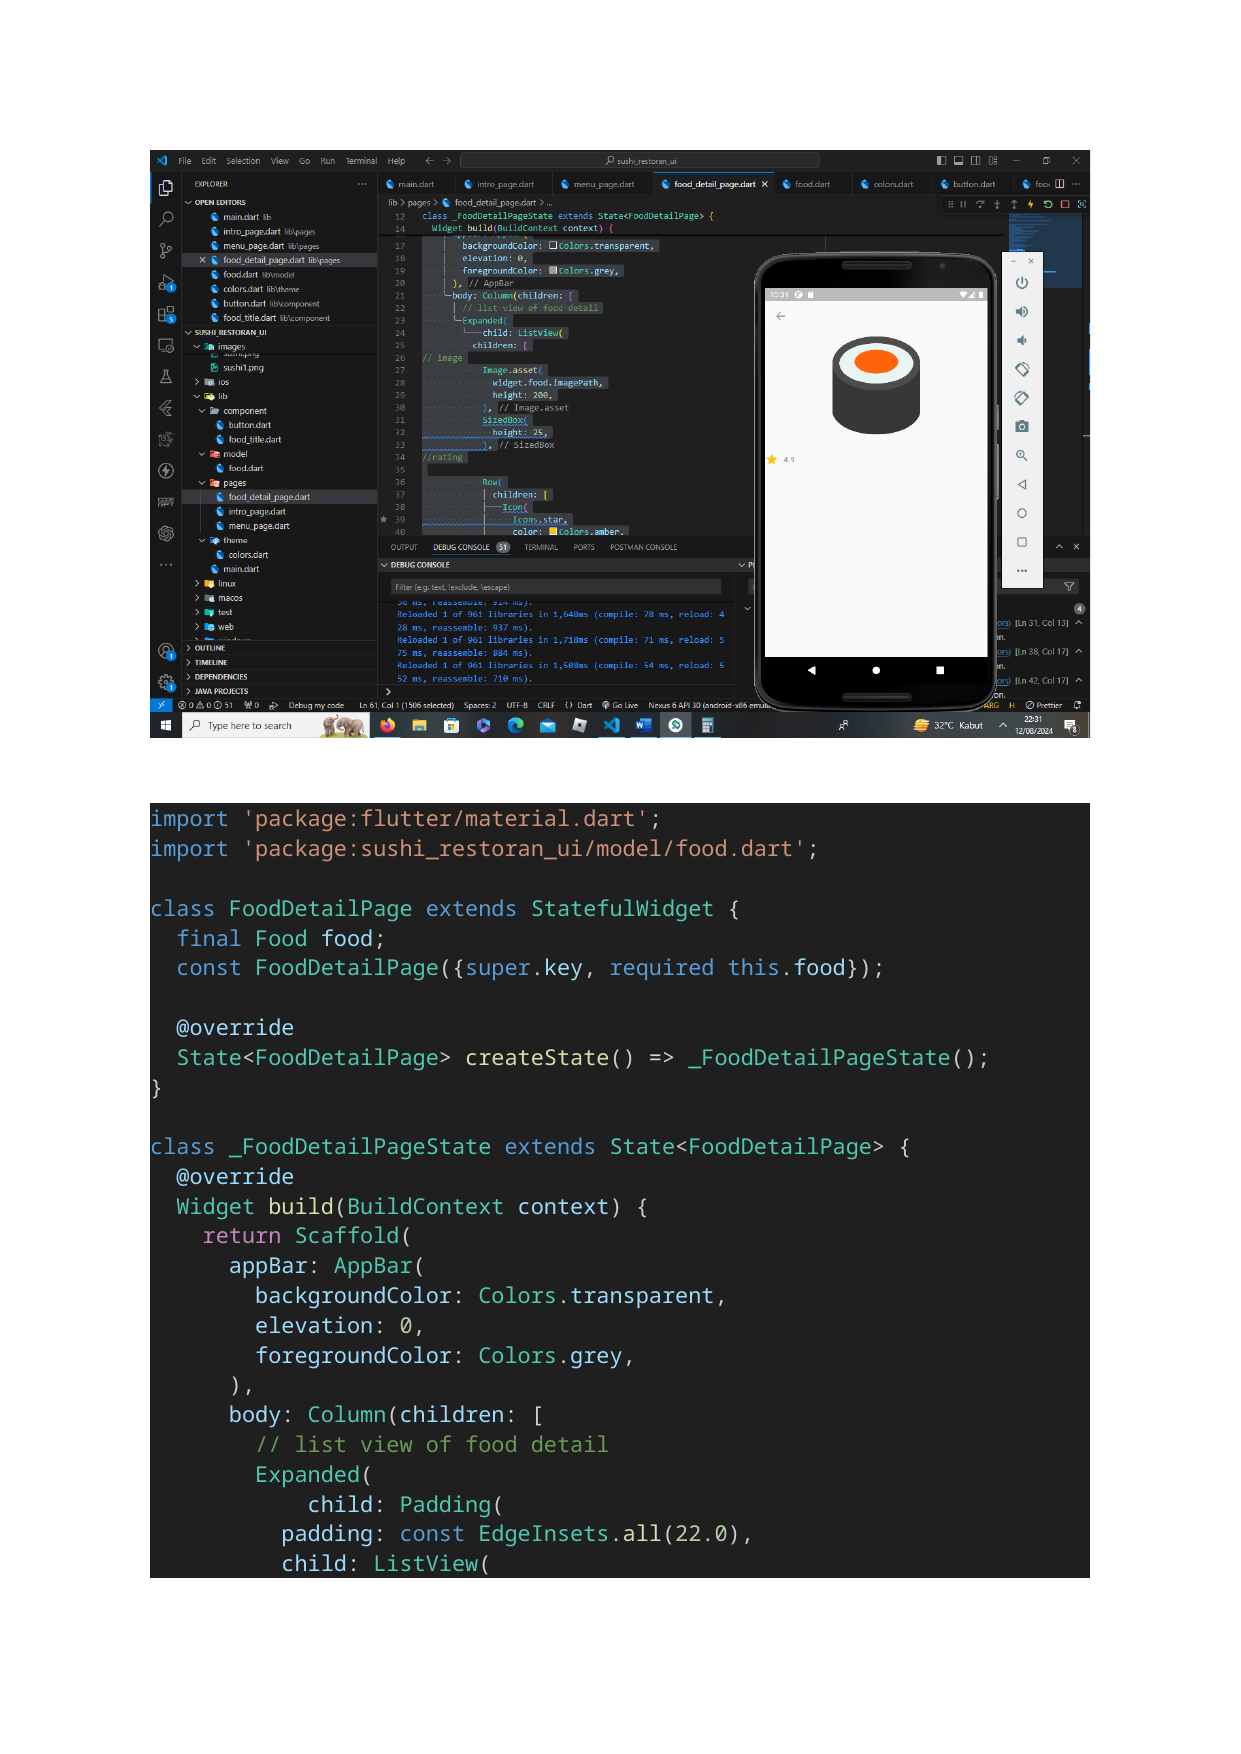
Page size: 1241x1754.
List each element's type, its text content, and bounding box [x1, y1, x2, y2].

text foregroundColor: Colors.grey, [150, 1339, 1090, 1369]
text ), [150, 1369, 1090, 1399]
text Widget build(BuildContext context) { [150, 1191, 1090, 1220]
text import 'package:flutter/material.dart'; [150, 803, 1090, 833]
text elevation: 0, [150, 1310, 1090, 1339]
text appBar: AppBar( [150, 1250, 1090, 1280]
text } [150, 1071, 1090, 1101]
text return Scaffold( [150, 1220, 1090, 1250]
text @override [150, 1012, 1090, 1042]
text @override [150, 1161, 1090, 1191]
text final Food food; [150, 922, 1090, 952]
text class FoodDetailPage extends StatefulWidget { [150, 893, 1090, 922]
text child: Padding( [150, 1488, 1090, 1518]
text State<FoodDetailPage> createState() => _FoodDetailPageState(); [150, 1042, 1090, 1071]
picture [150, 150, 1091, 738]
text padding: const EdgeInsets.all(22.0), [150, 1518, 1090, 1548]
text // list view of food detail [150, 1429, 1090, 1459]
text backgroundColor: Colors.transparent, [150, 1280, 1090, 1310]
text child: ListView( [150, 1548, 1090, 1578]
text class _FoodDetailPageState extends State<FoodDetailPage> { [150, 1131, 1090, 1161]
text import 'package:sushi_restoran_ui/model/food.dart'; [150, 833, 1090, 863]
text Expanded( [150, 1459, 1090, 1488]
text const FoodDetailPage({super.key, required this.food}); [150, 952, 1090, 982]
text body: Column(children: [ [150, 1399, 1090, 1429]
